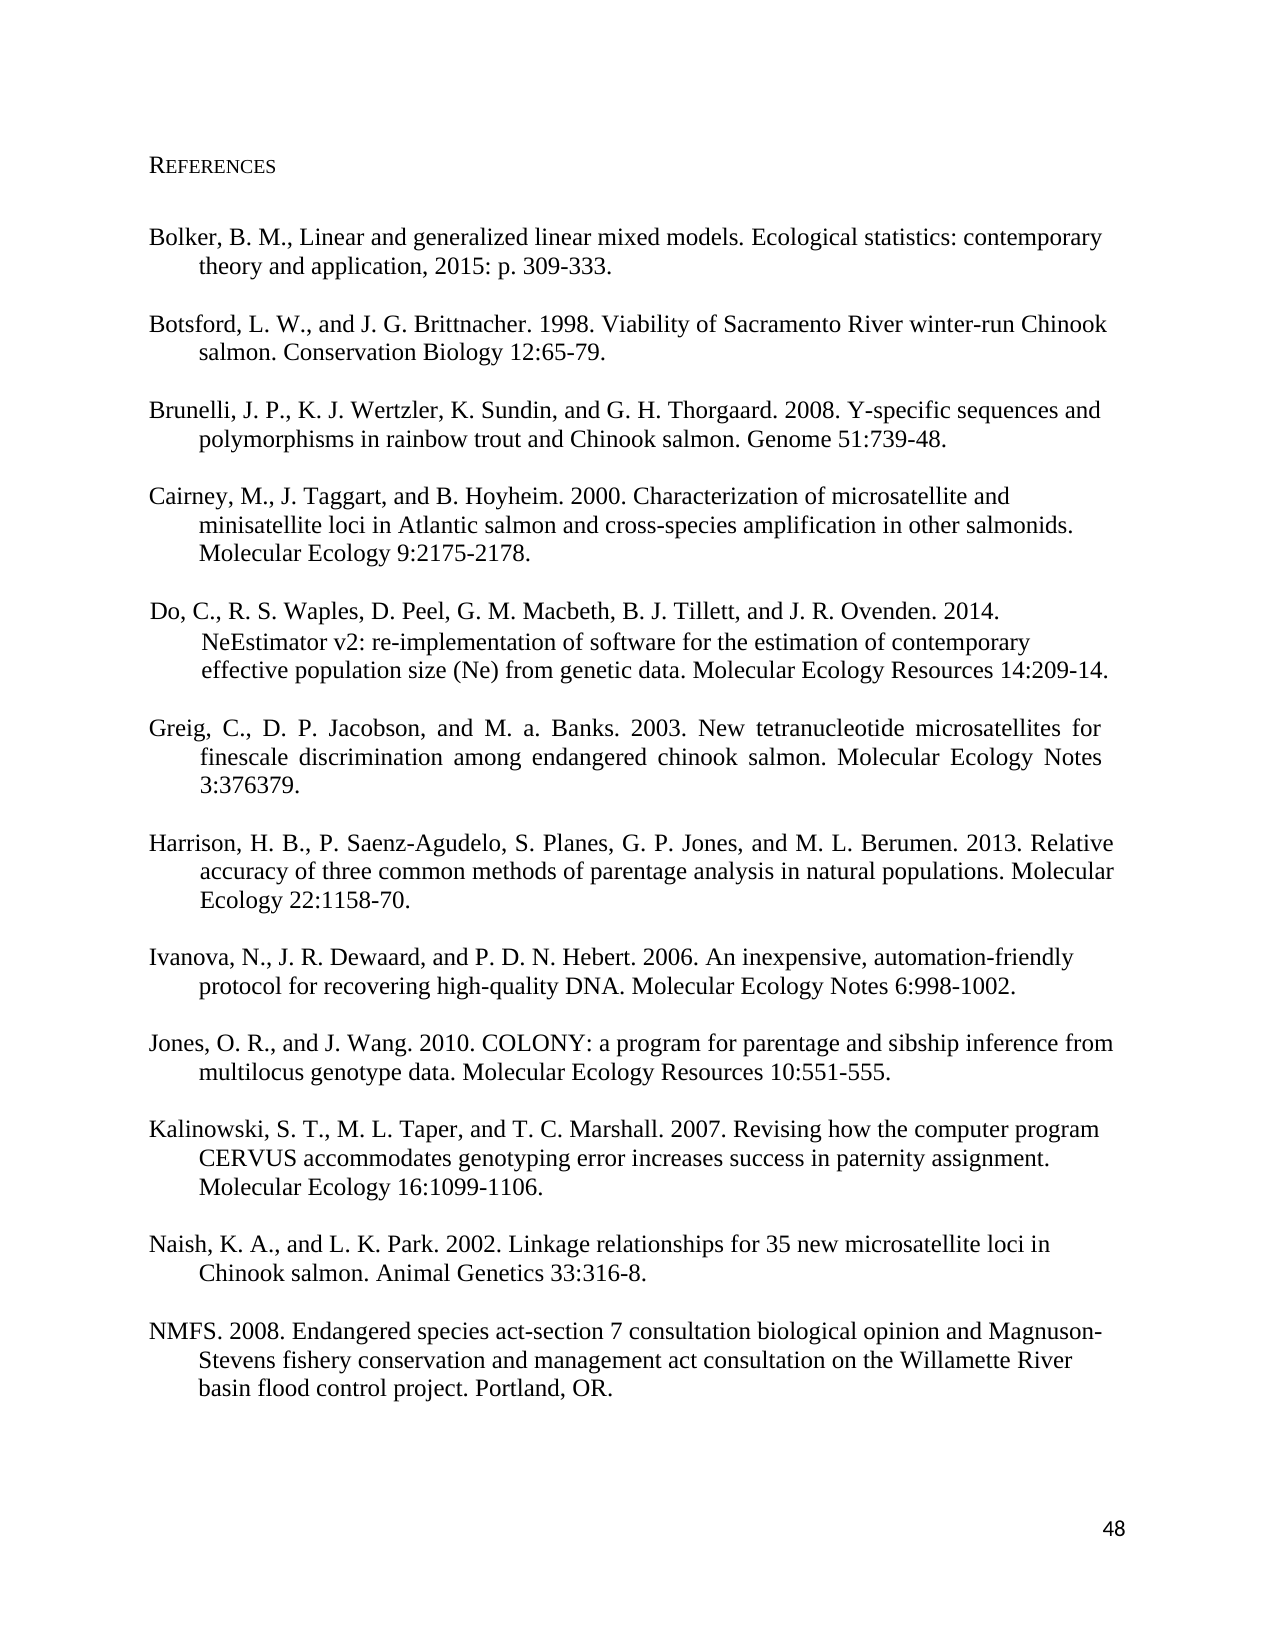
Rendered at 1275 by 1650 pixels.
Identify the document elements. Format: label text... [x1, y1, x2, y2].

text Botsford, L. W., and J. G. Brittnacher. 1998. Viability of Sacramento River winter-run Chinook salmon. Conservation Biology 12:65-79. [148, 309, 1119, 366]
text Kalinowski, S. T., M. L. Taper, and T. C. Marshall. 2007. Revising how the computer program CERVUS accommodates genotyping error increases success in paternity assignment. Molecular Ecology 16:1099-1106. [148, 1115, 1119, 1201]
text NeEstimator v2: re-implementation of software for the estimation of contemporary effective population size (Ne) from genetic data. Molecular Ecology Resources 14:209-14. [201, 627, 1119, 684]
text Harrison, H. B., P. Saenz-Agudelo, S. Planes, G. P. Jones, and M. L. Berumen. 2013. Relative accuracy of three common methods of parentage analysis in natural populations. Molecular Ecology 22:1158-70. [148, 828, 1115, 914]
text Cairney, M., J. Taggart, and B. Hoyheim. 2000. Characterization of microsatellite and minisatellite loci in Atlantic salmon and cross-species amplification in other salmonids. Molecular Ecology 9:2175-2178. [148, 481, 1119, 567]
text Naish, K. A., and L. K. Park. 2002. Linkage relationships for 35 new microsatellite loci in Chinook salmon. Animal Genetics 33:316-8. [148, 1230, 1119, 1287]
text NMFS. 2008. Endangered species act-section 7 consultation biological opinion and Magnuson-Stevens fishery conservation and management act consultation on the Willamette River basin flood control project. Portland, OR. [148, 1316, 1118, 1402]
text Bolker, B. M., Linear and generalized linear mixed models. Ecological statistics: contemporary theory and application, 2015: p. 309-333. [148, 223, 1119, 280]
subtitle REFERENCES [148, 150, 1124, 179]
text Brunelli, J. P., K. J. Wertzler, K. Sundin, and G. H. Thorgaard. 2008. Y-specific sequences and polymorphisms in rainbow trout and Chinook salmon. Genome 51:739-48. [148, 396, 1119, 452]
text Jones, O. R., and J. Wang. 2010. COLONY: a program for parentage and sibship inference from multilocus genotype data. Molecular Ecology Resources 10:551-555. [148, 1029, 1119, 1086]
text Do, C., R. S. Waples, D. Peel, G. M. Macbeth, B. J. Tillett, and J. R. Ovenden. 2014. [149, 596, 1119, 625]
text Greig, C., D. P. Jacobson, and M. a. Banks. 2003. New tetranucleotide microsatellites for finescale discrimination among endangered chinook salmon. Molecular Ecology Notes 3:376379. [148, 713, 1102, 799]
text Ivanova, N., J. R. Dewaard, and P. D. N. Hebert. 2006. An inexpensive, automation-friendly protocol for recovering high-quality DNA. Molecular Ecology Notes 6:998-1002. [148, 943, 1119, 1000]
